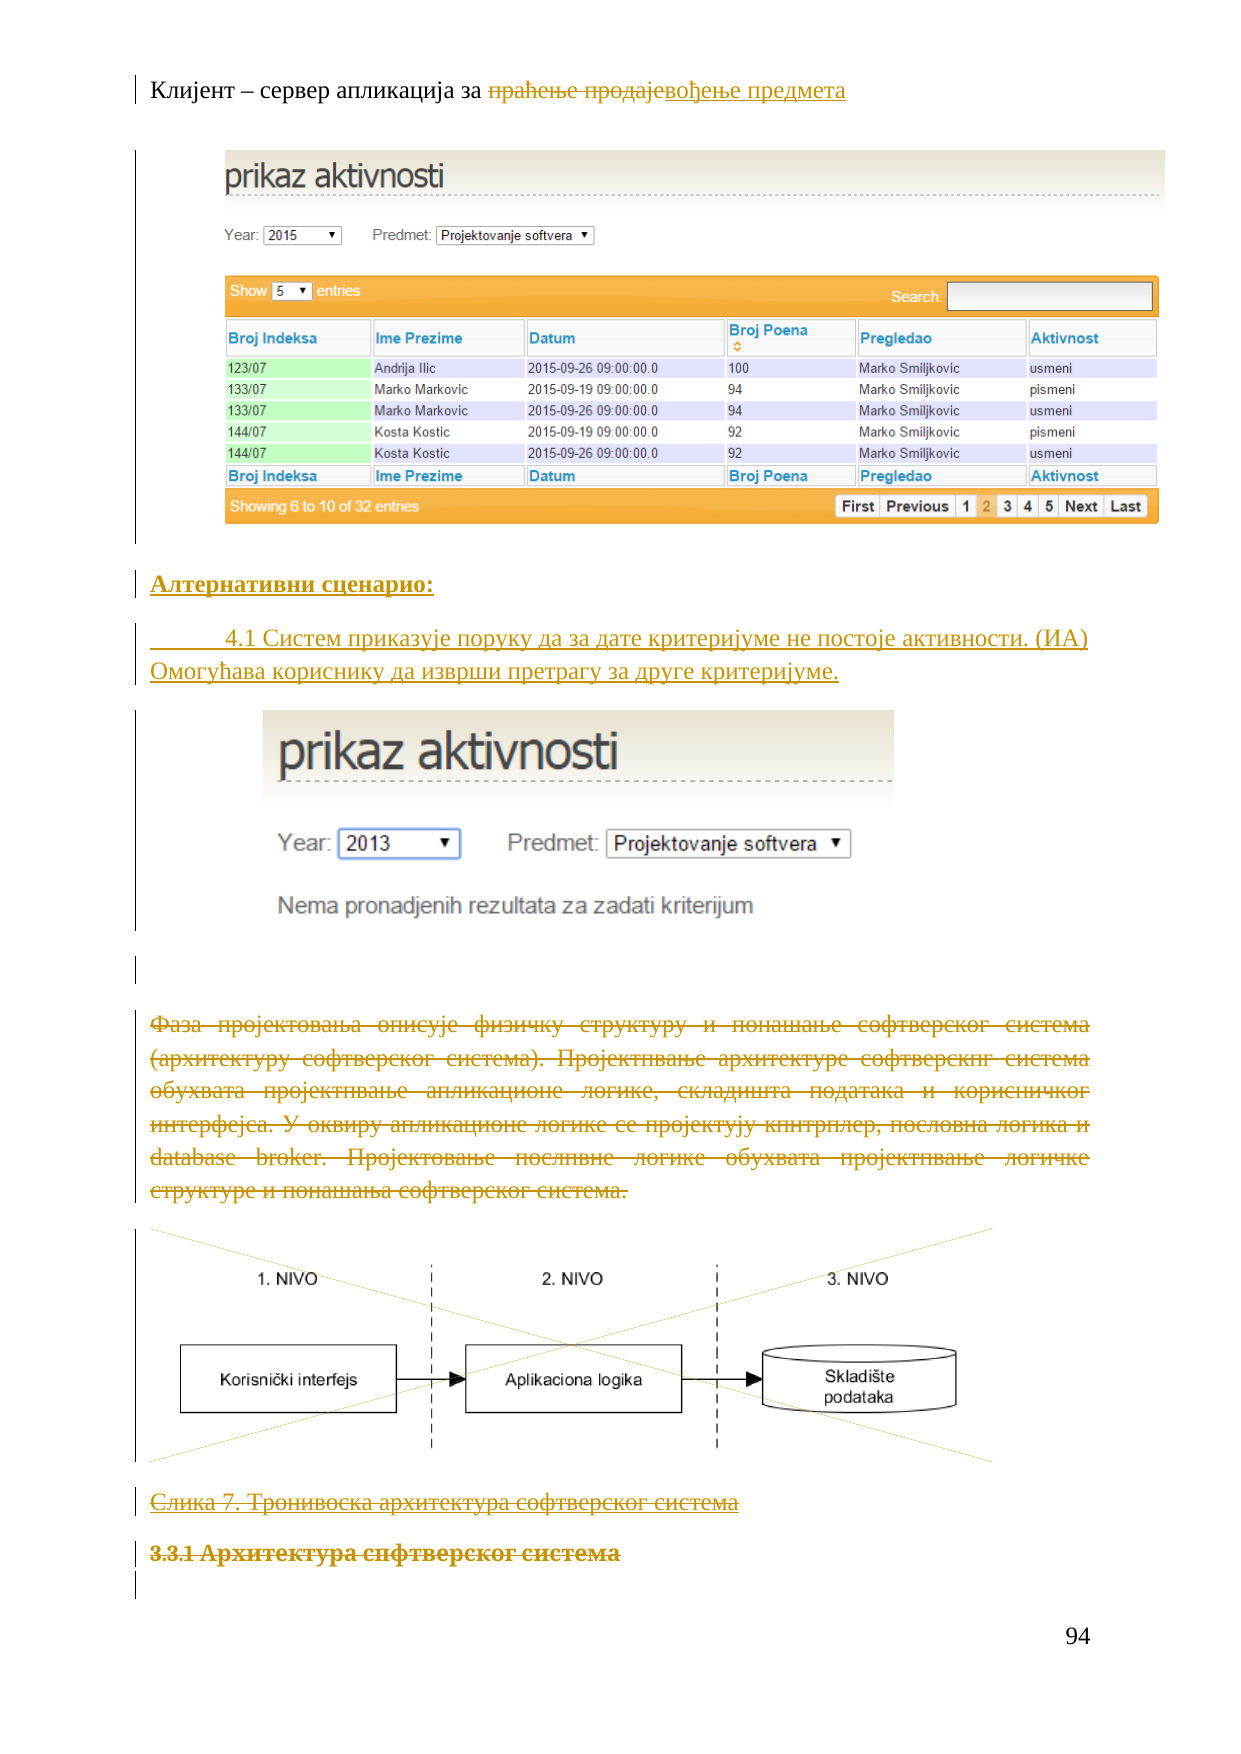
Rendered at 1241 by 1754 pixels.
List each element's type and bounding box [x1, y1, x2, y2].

picture [154, 1346, 989, 1462]
picture [262, 710, 894, 931]
picture [225, 150, 1166, 545]
picture [150, 1229, 568, 1461]
picture [575, 1229, 993, 1461]
picture [153, 1228, 990, 1344]
